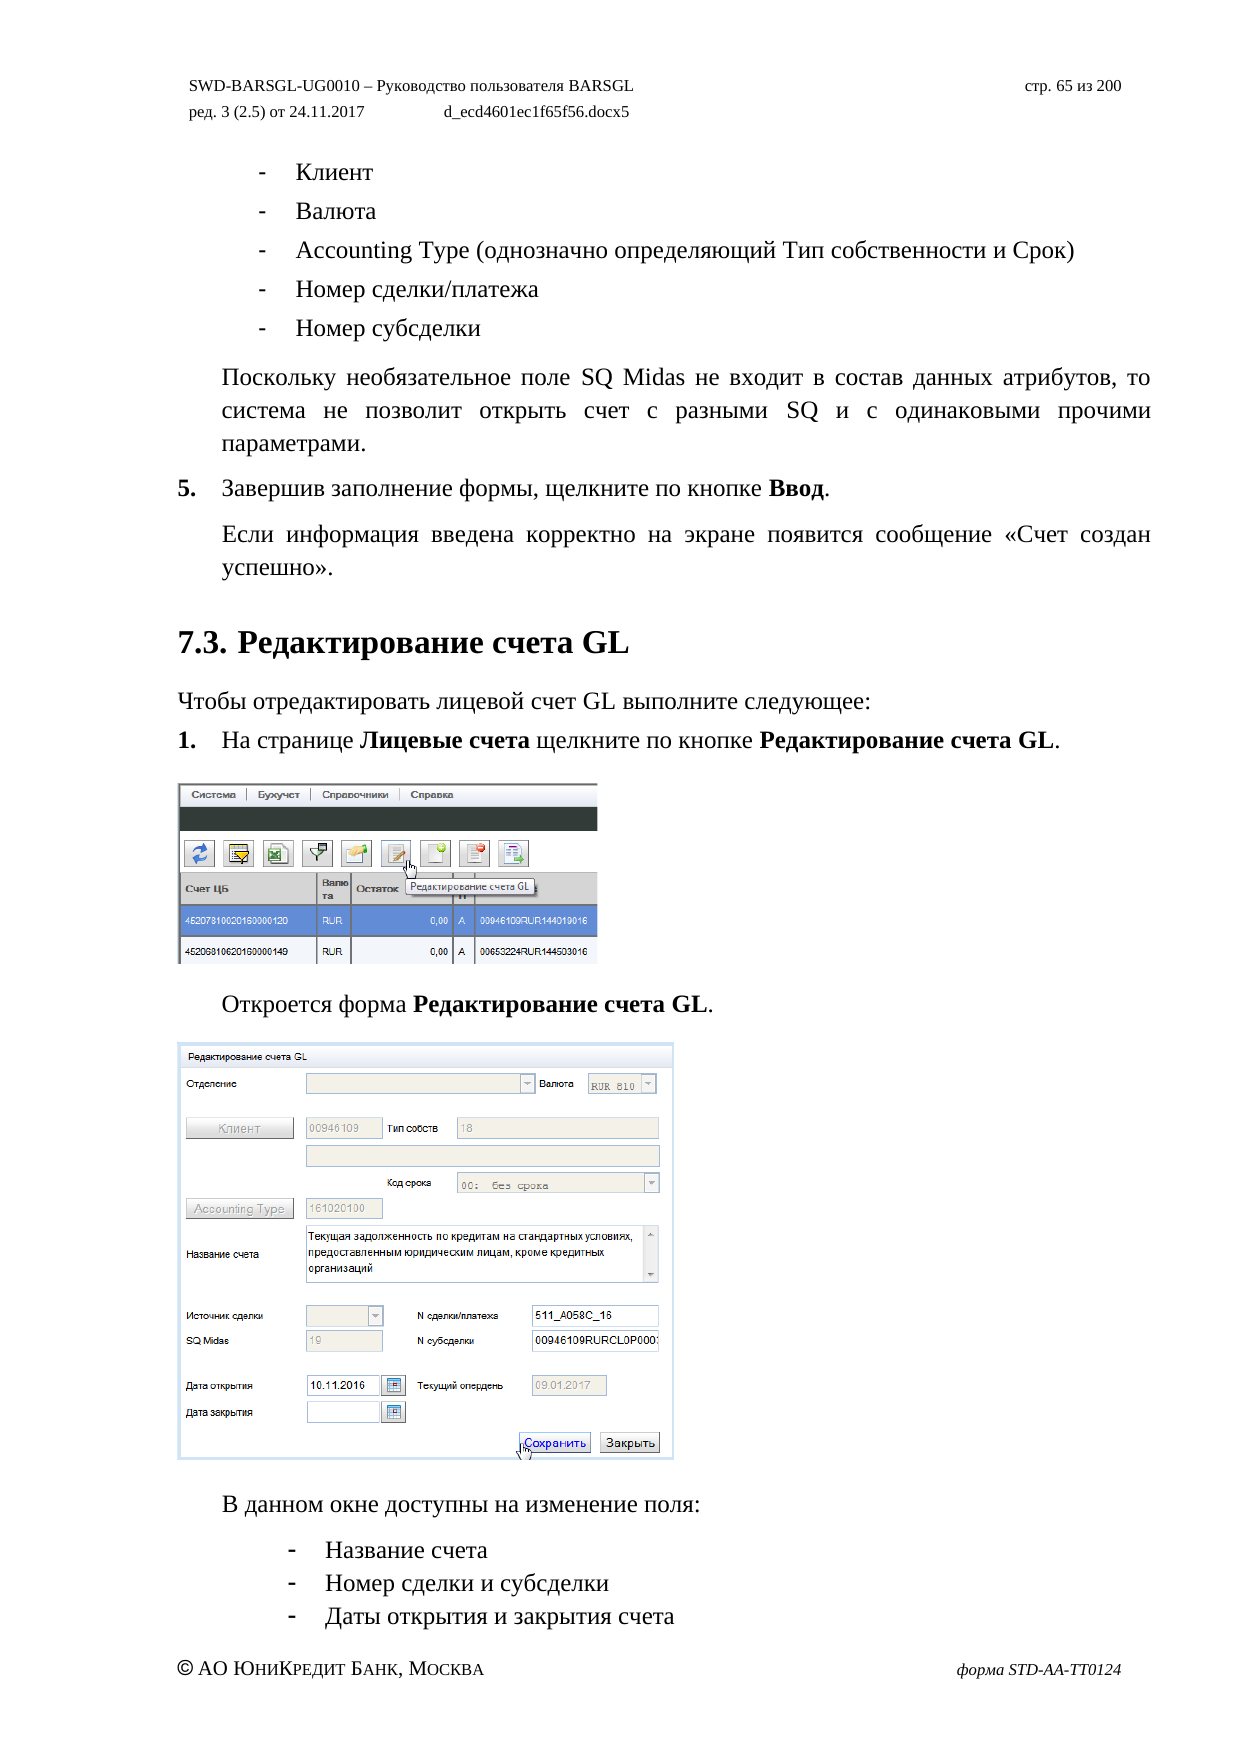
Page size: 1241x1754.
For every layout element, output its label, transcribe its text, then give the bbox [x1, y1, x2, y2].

list Accounting Type (однозначно определяющий Тип собственности и Срок) [258, 232, 1152, 266]
list Номер сделки/платежа [258, 271, 1152, 305]
list Номер субсделки [258, 310, 1152, 344]
text В данном окне доступны на изменение поля: [222, 1489, 1152, 1518]
picture [177, 783, 598, 964]
list Номер сделки и субсделки [288, 1568, 1152, 1597]
list Клиент [258, 153, 1152, 187]
list На странице Лицевые счета щелкните по кнопке Редактирование счета GL. [177, 725, 1152, 754]
text Если информация введена корректно на экране появится сообщение «Счет создан успешно». [222, 519, 1152, 581]
list Даты открытия и закрытия счета [288, 1601, 1152, 1629]
list Завершив заполнение формы, щелкните по кнопке Ввод. [177, 473, 1152, 502]
picture [177, 1042, 674, 1460]
list Валюта [258, 193, 1152, 227]
text Поскольку необязательное поле SQ Midas не входит в состав данных атрибутов, то система не позволит открыть счет с разными SQ и с одинаковыми прочими параметрами. [221, 362, 1152, 457]
text Откроется форма Редактирование счета GL. [221, 989, 1152, 1017]
text Чтобы отредактировать лицевой счет GL выполните следующее: [177, 686, 1152, 714]
subtitle Редактирование счета GL [177, 622, 1152, 661]
list Название счета [288, 1535, 1152, 1563]
